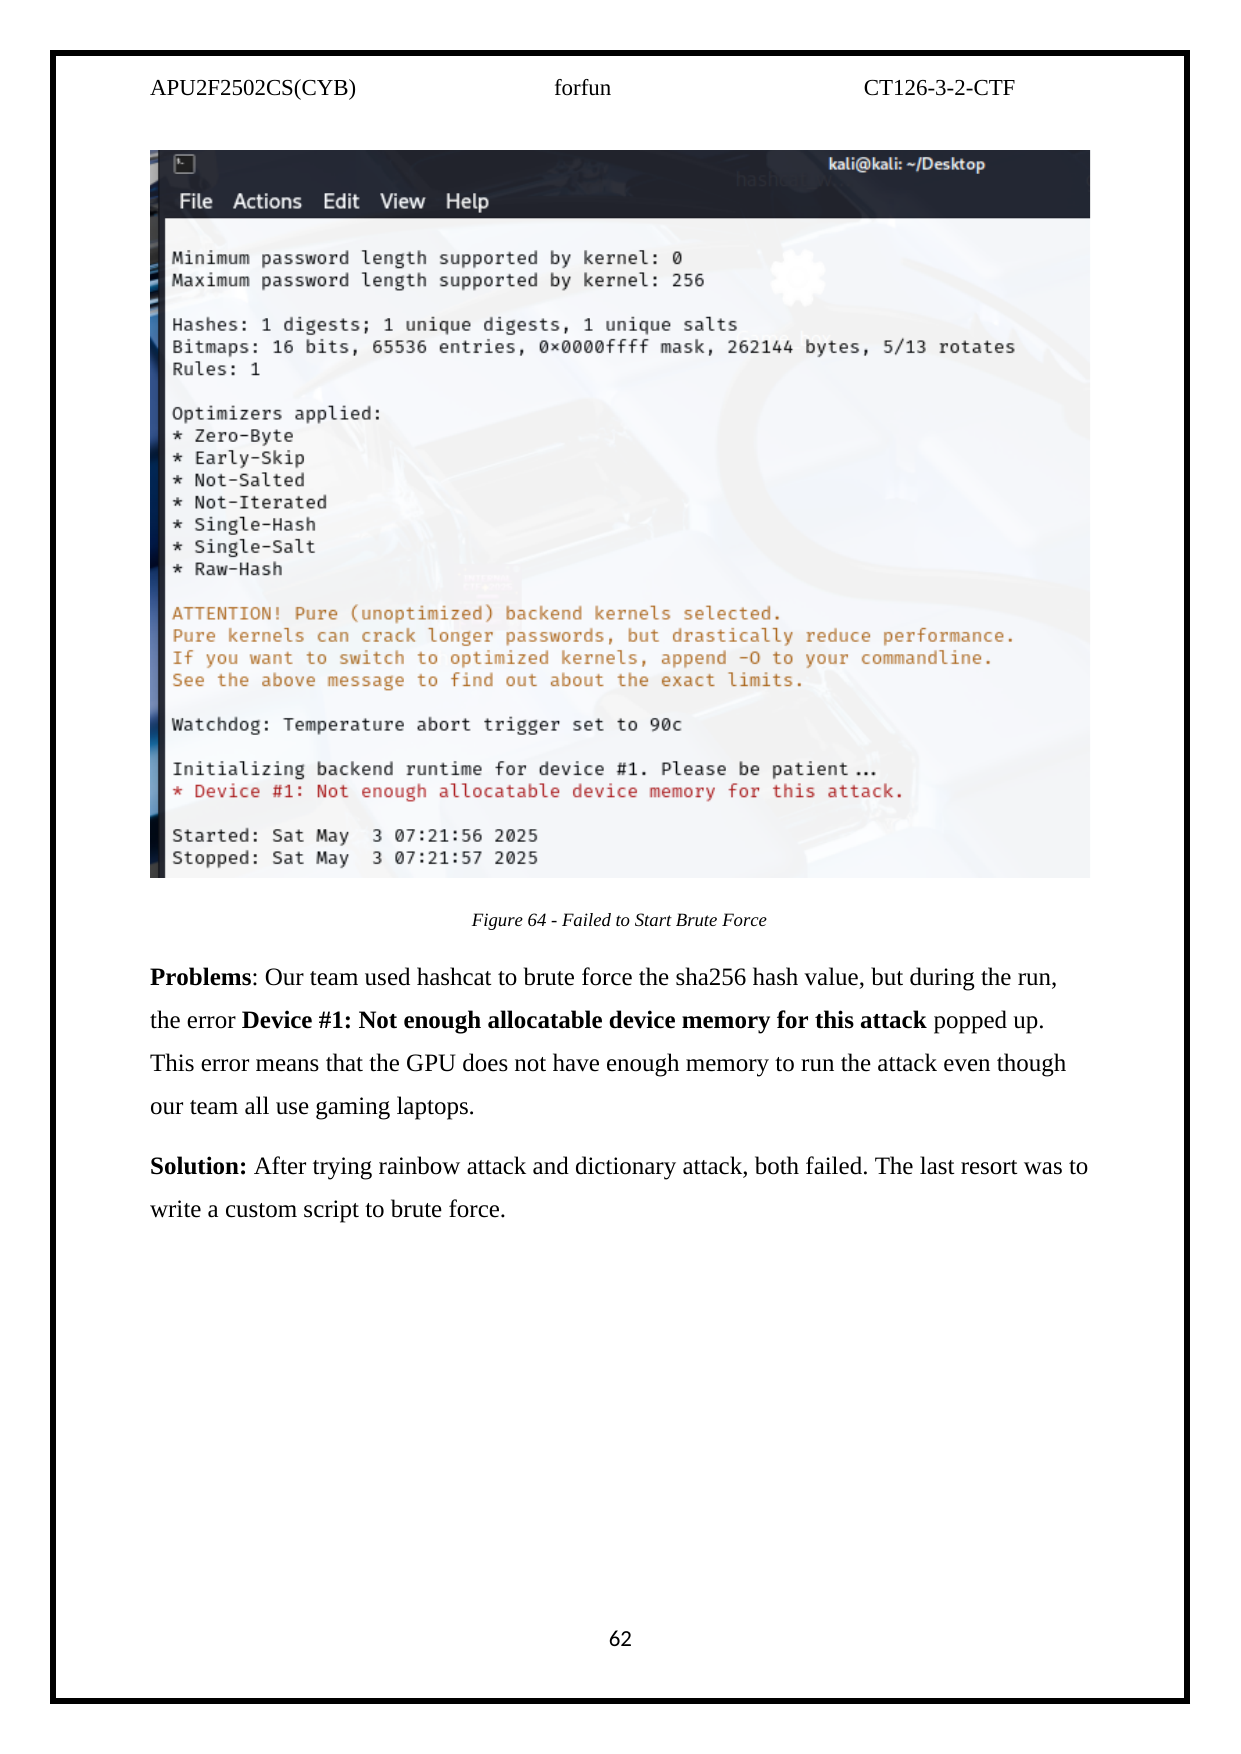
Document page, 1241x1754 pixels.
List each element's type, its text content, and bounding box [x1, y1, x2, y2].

text Solution: After trying rainbow attack and dictionary attack, both failed. The last resort was to write a custom script to brute force. [150, 1151, 1090, 1223]
picture [150, 150, 1091, 878]
text Problems: Our team used hashcat to brute force the sha256 hash value, but during the run, the error Device #1: Not enough allocatable device memory for this attack popped up. This error means that the GPU does not have enough memory to run the attack even though our team all use gaming laptops. [150, 962, 1090, 1120]
text Figure 64 - Failed to Start Brute Force [150, 909, 1090, 930]
